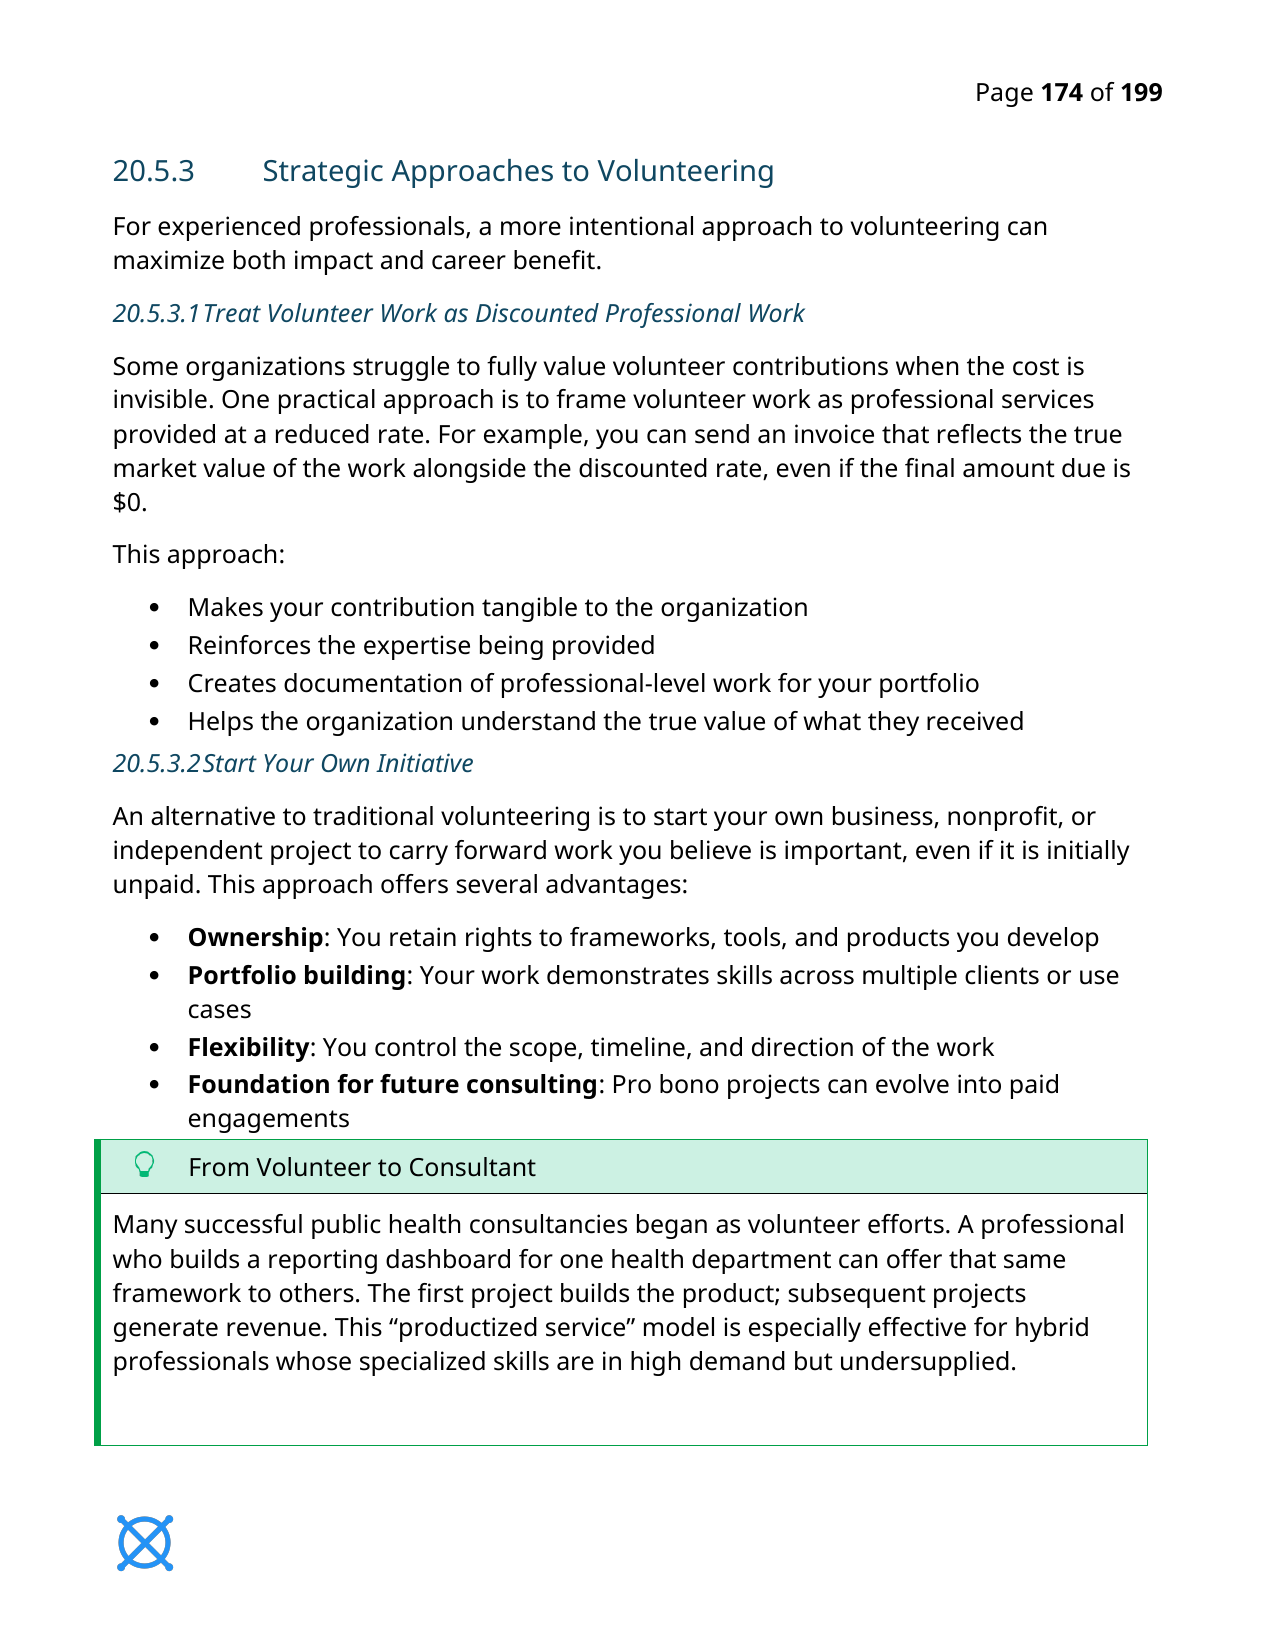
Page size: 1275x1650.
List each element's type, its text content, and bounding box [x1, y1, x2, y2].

list Makes your contribution tangible to the organization [150, 590, 1162, 624]
text For experienced professionals, a more intentional approach to volunteering can maximize both impact and career benefit. [112, 208, 1162, 277]
text This approach: [112, 537, 1162, 571]
list Creates documentation of professional-level work for your portfolio [150, 666, 1162, 700]
subtitle Treat Volunteer Work as Discounted Professional Work [112, 295, 1162, 329]
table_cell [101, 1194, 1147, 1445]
picture [112, 1511, 177, 1575]
subtitle Start Your Own Initiative [112, 746, 1162, 780]
list Helps the organization understand the true value of what they received [150, 703, 1162, 737]
list Flexibility: You control the scope, timeline, and direction of the work [150, 1029, 1162, 1063]
picture [131, 1151, 157, 1177]
list Portfolio building: Your work demonstrates skills across multiple clients or use cases [150, 957, 1162, 1026]
text Some organizations struggle to fully value volunteer contributions when the cost is invisible. One practical approach is to frame volunteer work as professional services provided at a reduced rate. For example, you can send an invoice that reflects the true market value of the work alongside the discounted rate, even if the final amount due is $0. [112, 348, 1162, 518]
list Foundation for future consulting: Pro bono projects can evolve into paid engagements [150, 1067, 1162, 1135]
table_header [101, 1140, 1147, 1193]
text An alternative to traditional volunteering is to start your own business, nonprofit, or independent project to carry forward work you believe is important, even if it is initially unpaid. This approach offers several advantages: [112, 799, 1162, 901]
list Reinforces the expertise being provided [150, 628, 1162, 662]
subtitle Strategic Approaches to Volunteering [112, 150, 1162, 190]
list Ownership: You retain rights to frameworks, tools, and products you develop [150, 919, 1162, 954]
